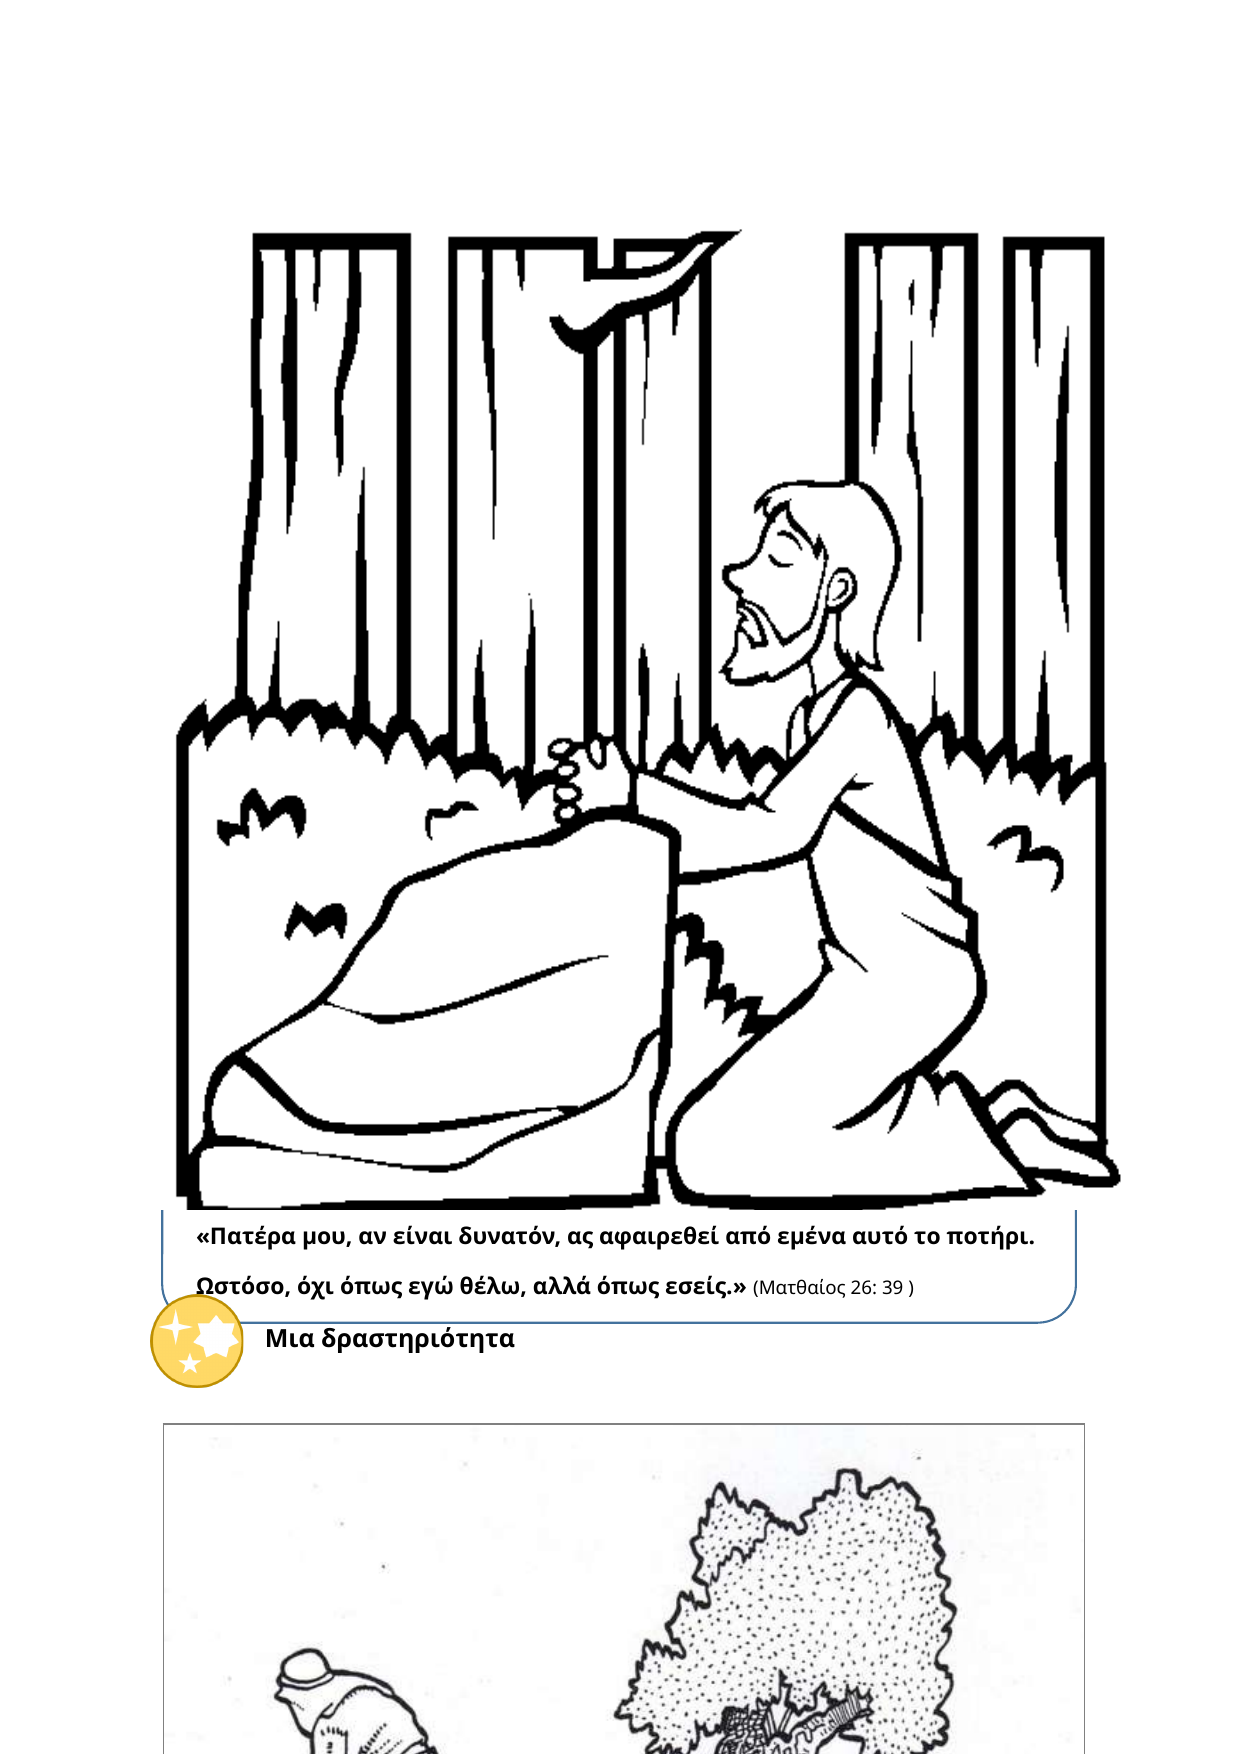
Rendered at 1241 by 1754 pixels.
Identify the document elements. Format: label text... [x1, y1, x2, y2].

picture [164, 1425, 1084, 1754]
text Ωστόσο, όχι όπως εγώ θέλω, αλλά όπως εσείς.» (Ματθαίος 26: 39 ) [150, 1270, 1090, 1301]
text «Πατέρα μου, αν είναι δυνατόν, ας αφαιρεθεί από εμένα αυτό το ποτήρι. [150, 1220, 1090, 1251]
picture [150, 202, 1135, 1210]
picture [150, 1294, 244, 1388]
text Μια δραστηριότητα [244, 1321, 1090, 1354]
